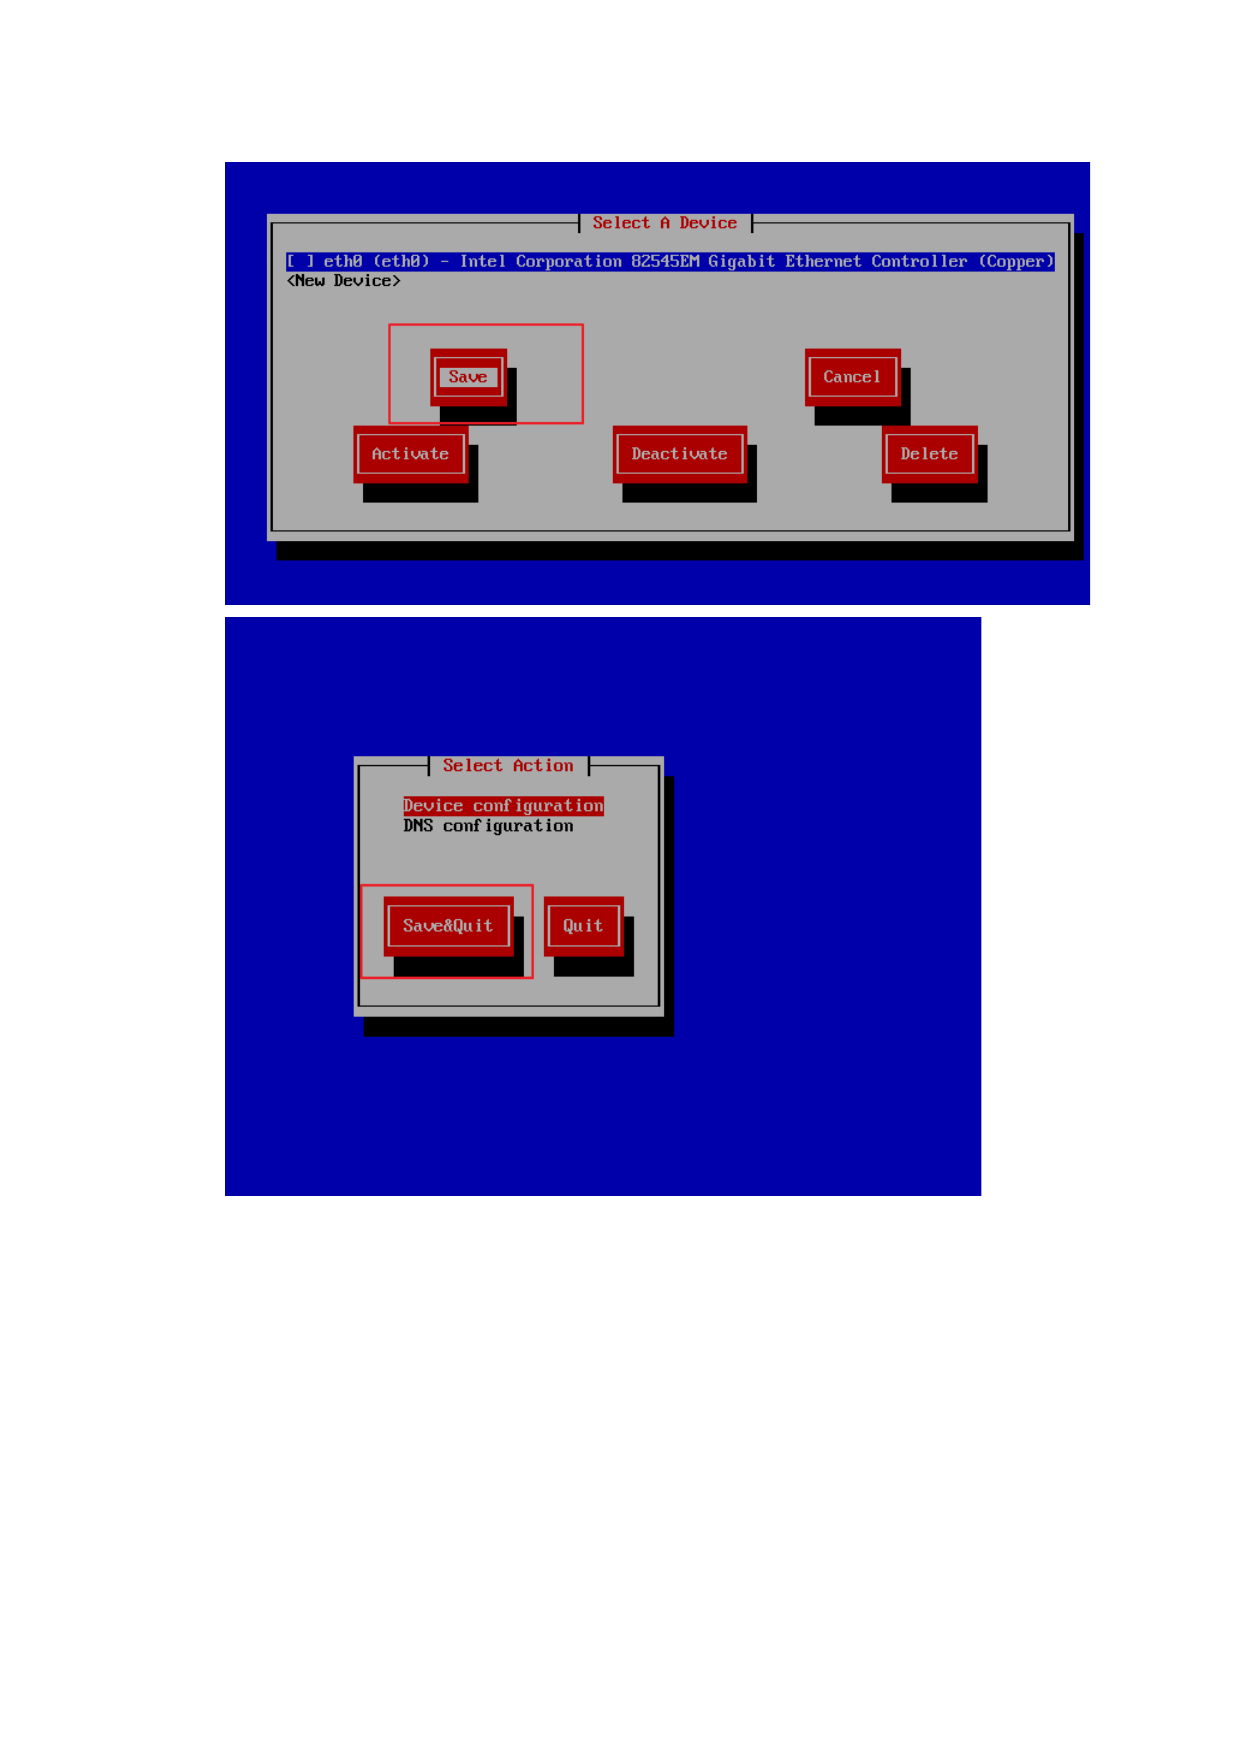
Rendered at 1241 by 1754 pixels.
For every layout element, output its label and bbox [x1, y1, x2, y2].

picture [225, 617, 982, 1196]
picture [225, 162, 1091, 605]
